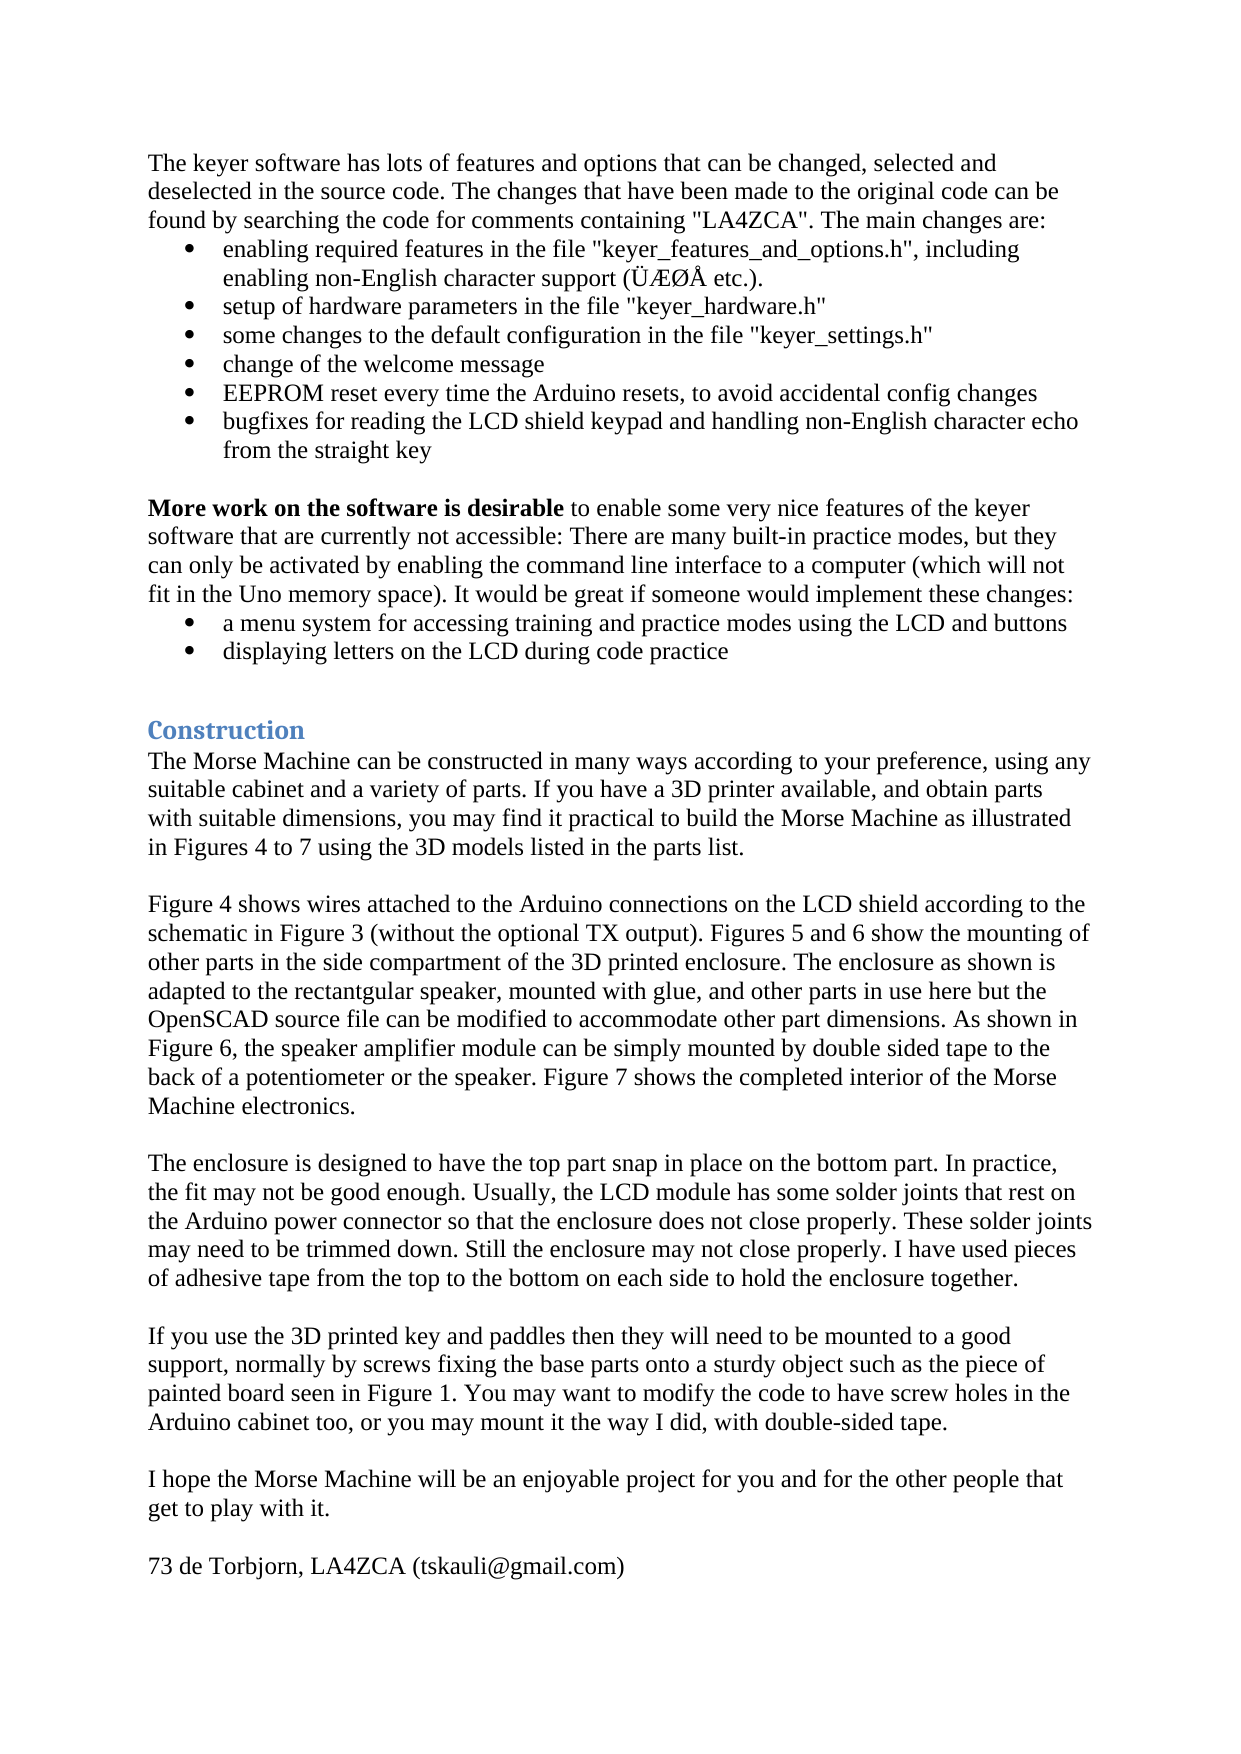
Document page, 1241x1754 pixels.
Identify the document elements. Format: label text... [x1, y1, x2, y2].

text The enclosure is designed to have the top part snap in place on the bottom part. In practice, the fit may not be good enough. Usually, the LCD module has some solder joints that rest on the Arduino power connector so that the enclosure does not close properly. These solder joints may need to be trimmed down. Still the enclosure may not close properly. I have used pieces of adhesive tape from the top to the bottom on each side to hold the enclosure together. [148, 1148, 1093, 1292]
list change of the welcome message [185, 349, 1093, 378]
subtitle Construction [148, 715, 1093, 746]
text If you use the 3D printed key and paddles then they will need to be mounted to a good support, normally by screws fixing the base parts onto a sturdy object such as the piece of painted board seen in Figure 1. You may want to modify the code to have screw holes in the Arduino cabinet too, or you may mount it the way I did, with double-sided tape. [148, 1321, 1093, 1436]
text The Morse Machine can be constructed in many ways according to your preference, using any suitable cabinet and a variety of parts. If you have a 3D printer available, and obtain parts with suitable dimensions, you may find it practical to build the Morse Machine as illustrated in Figures 4 to 7 using the 3D models listed in the parts list. [148, 746, 1093, 861]
list bugfixes for reading the LCD shield keypad and handling non-English character echo from the straight key [185, 406, 1093, 464]
text Figure 4 shows wires attached to the Arduino connections on the LCD shield according to the schematic in Figure 3 (without the optional TX output). Figures 5 and 6 show the mounting of other parts in the side compartment of the 3D printed enclosure. The enclosure as shown is adapted to the rectantgular speaker, mounted with glue, and other parts in use here but the OpenSCAD source file can be modified to accommodate other part dimensions. As shown in Figure 6, the speaker amplifier module can be simply mounted by double sided tape to the back of a potentiometer or the speaker. Figure 7 shows the completed interior of the Morse Machine electronics. [148, 889, 1093, 1119]
text I hope the Morse Machine will be an enjoyable project for you and for the other people that get to play with it. [148, 1464, 1093, 1522]
list some changes to the default configuration in the file "keyer_settings.h" [185, 320, 1093, 349]
list a menu system for accessing training and practice modes using the LCD and buttons [185, 608, 1093, 636]
list EEPROM reset every time the Arduino resets, to avoid accidental config changes [185, 378, 1093, 406]
list displaying letters on the LCD during code practice [185, 636, 1093, 665]
text More work on the software is desirable to enable some very nice features of the keyer software that are currently not accessible: There are many built-in practice modes, but they can only be activated by enabling the command line interface to a computer (which will not fit in the Uno memory space). It would be great if someone would implement these changes: [148, 493, 1093, 608]
list enabling required features in the file "keyer_features_and_options.h", including enabling non-English character support (ÜÆØÅ etc.). [185, 234, 1093, 291]
text The keyer software has lots of features and options that can be changed, selected and deselected in the source code. The changes that have been made to the original code can be found by searching the code for comments containing "LA4ZCA". The main changes are: [148, 148, 1093, 234]
text 73 de Torbjorn, LA4ZCA (tskauli@gmail.com) [148, 1551, 1093, 1579]
list setup of hardware parameters in the file "keyer_hardware.h" [185, 291, 1093, 320]
